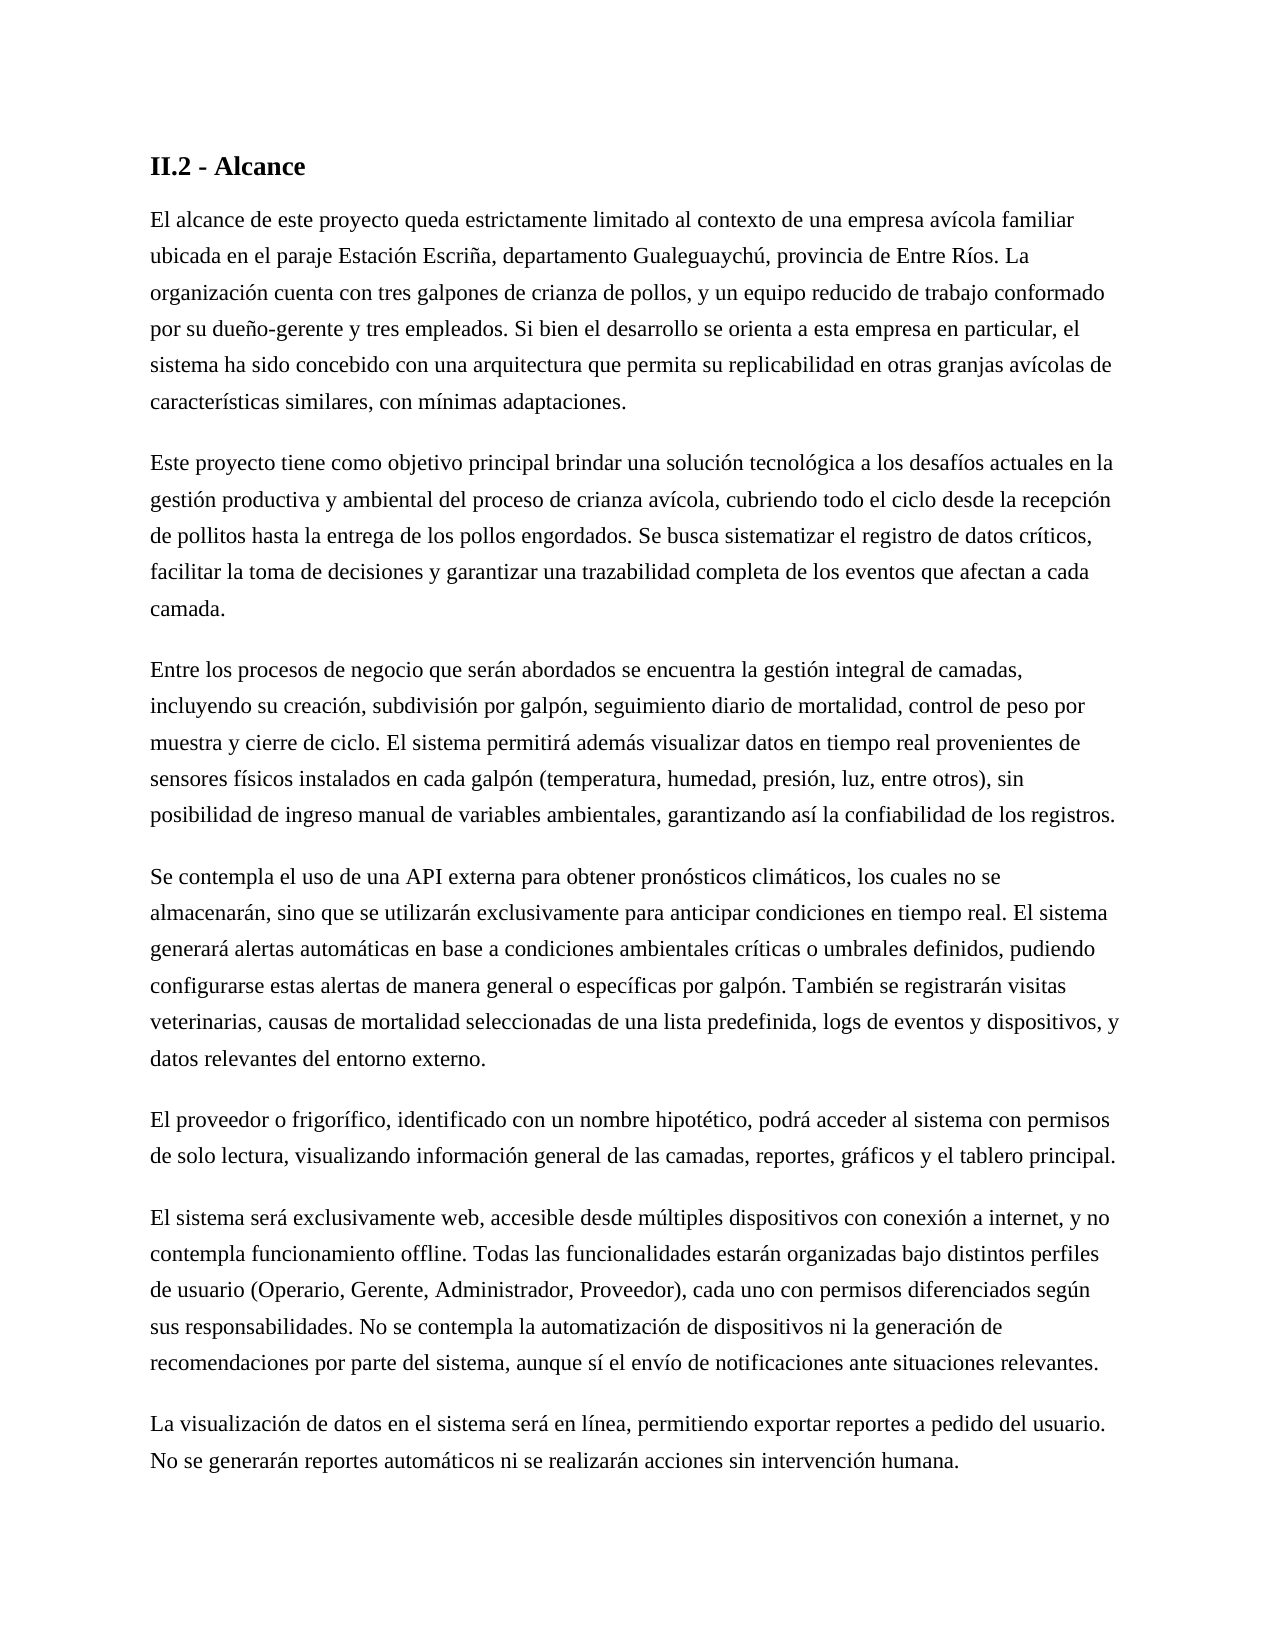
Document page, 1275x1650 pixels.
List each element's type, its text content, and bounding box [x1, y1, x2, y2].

text Entre los procesos de negocio que serán abordados se encuentra la gestión integral de camadas, incluyendo su creación, subdivisión por galpón, seguimiento diario de mortalidad, control de peso por muestra y cierre de ciclo. El sistema permitirá además visualizar datos en tiempo real provenientes de sensores físicos instalados en cada galpón (temperatura, humedad, presión, luz, entre otros), sin posibilidad de ingreso manual de variables ambientales, garantizando así la confiabilidad de los registros. [150, 656, 1125, 828]
subtitle II.2 - Alcance [150, 150, 1125, 181]
text El alcance de este proyecto queda estrictamente limitado al contexto de una empresa avícola familiar ubicada en el paraje Estación Escriña, departamento Gualeguaychú, provincia de Entre Ríos. La organización cuenta con tres galpones de crianza de pollos, y un equipo reducido de trabajo conformado por su dueño-gerente y tres empleados. Si bien el desarrollo se orienta a esta empresa en particular, el sistema ha sido concebido con una arquitectura que permita su replicabilidad en otras granjas avícolas de características similares, con mínimas adaptaciones. [150, 206, 1125, 414]
text Este proyecto tiene como objetivo principal brindar una solución tecnológica a los desafíos actuales en la gestión productiva y ambiental del proceso de crianza avícola, cubriendo todo el ciclo desde la recepción de pollitos hasta la entrega de los pollos engordados. Se busca sistematizar el registro de datos críticos, facilitar la toma de decisiones y garantizar una trazabilidad completa de los eventos que afectan a cada camada. [150, 449, 1125, 621]
text El proveedor o frigorífico, identificado con un nombre hipotético, podrá acceder al sistema con permisos de solo lectura, visualizando información general de las camadas, reportes, gráficos y el tablero principal. [150, 1106, 1125, 1169]
text Se contempla el uso de una API externa para obtener pronósticos climáticos, los cuales no se almacenarán, sino que se utilizarán exclusivamente para anticipar condiciones en tiempo real. El sistema generará alertas automáticas en base a condiciones ambientales críticas o umbrales definidos, pudiendo configurarse estas alertas de manera general o específicas por galpón. También se registrarán visitas veterinarias, causas de mortalidad seleccionadas de una lista predefinida, logs de eventos y dispositivos, y datos relevantes del entorno externo. [150, 863, 1125, 1071]
text El sistema será exclusivamente web, accesible desde múltiples dispositivos con conexión a internet, y no contempla funcionamiento offline. Todas las funcionalidades estarán organizadas bajo distintos perfiles de usuario (Operario, Gerente, Administrador, Proveedor), cada uno con permisos diferenciados según sus responsabilidades. No se contempla la automatización de dispositivos ni la generación de recomendaciones por parte del sistema, aunque sí el envío de notificaciones ante situaciones relevantes. [150, 1204, 1125, 1375]
text La visualización de datos en el sistema será en línea, permitiendo exportar reportes a pedido del usuario. No se generarán reportes automáticos ni se realizarán acciones sin intervención humana. [150, 1410, 1125, 1473]
